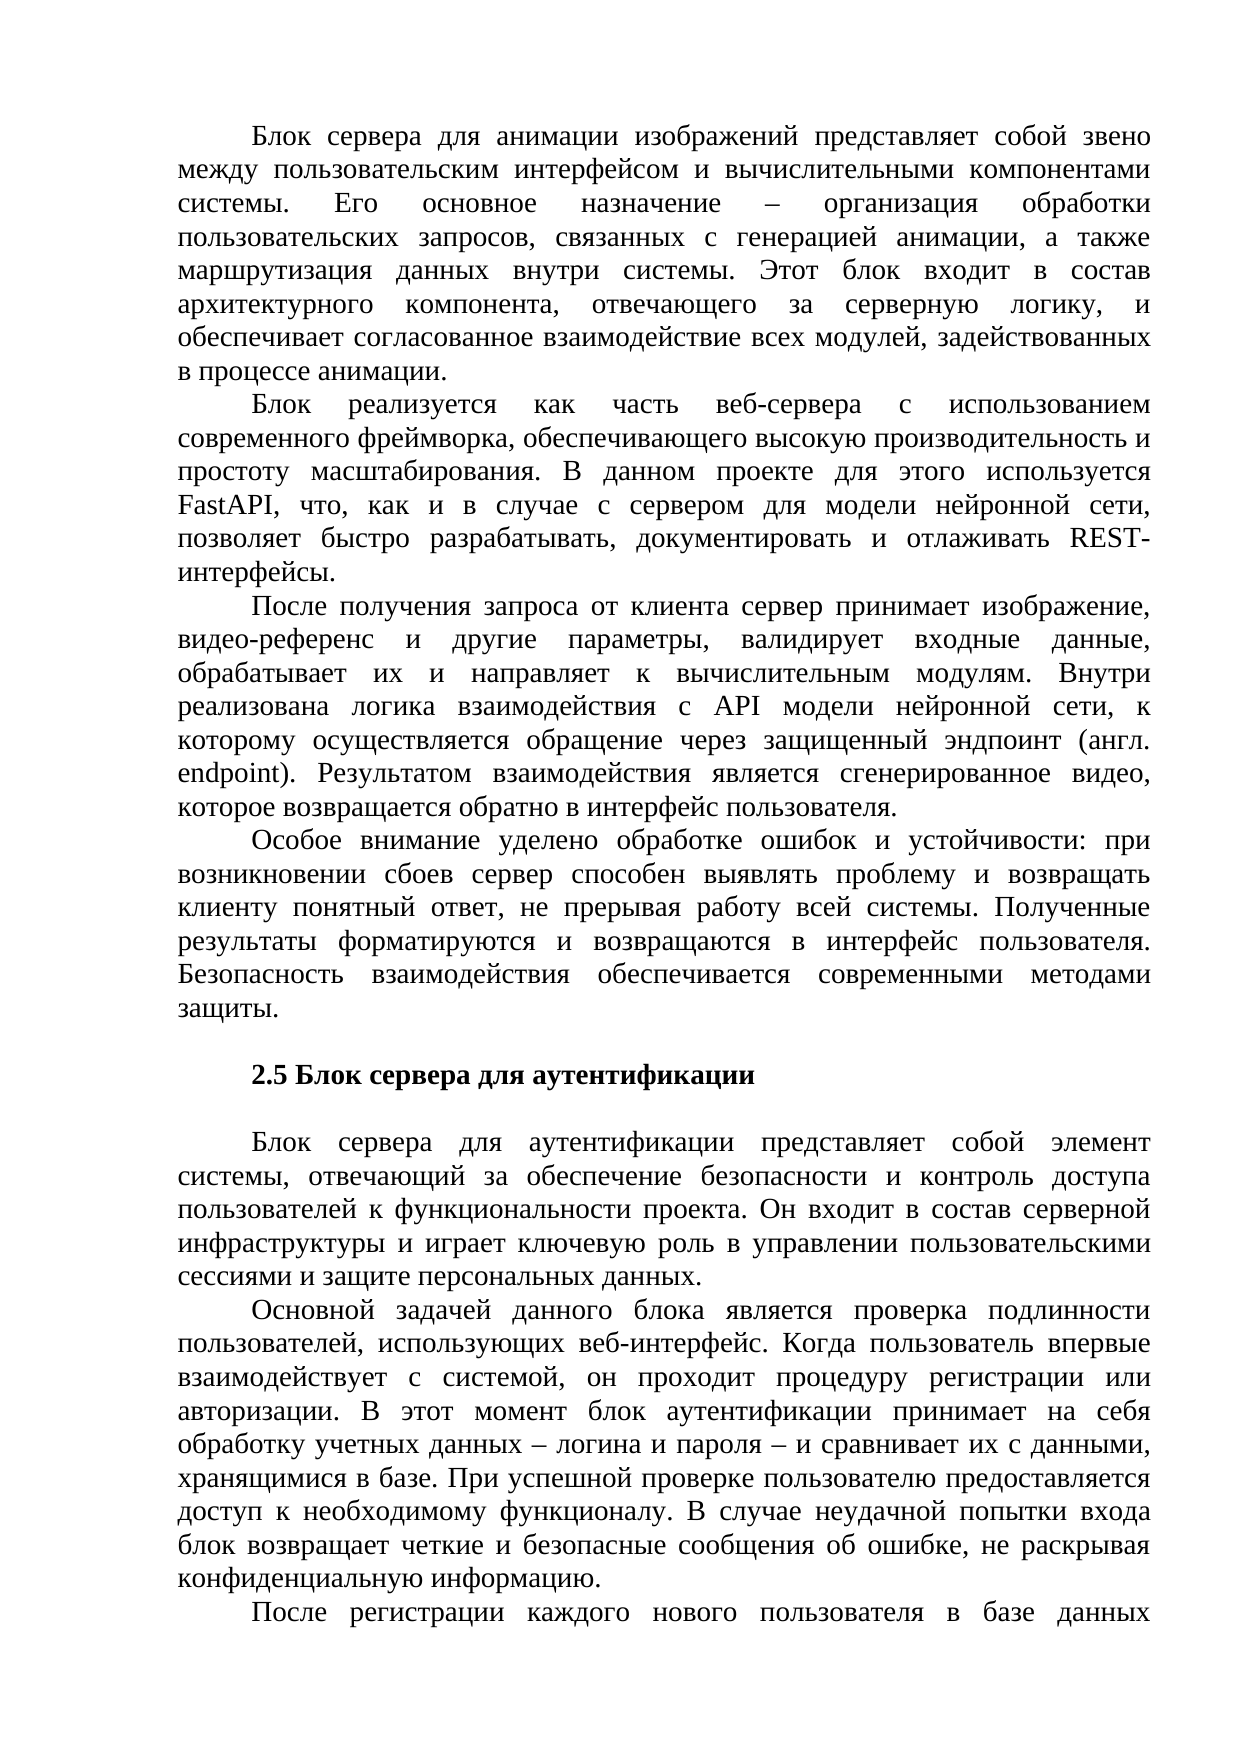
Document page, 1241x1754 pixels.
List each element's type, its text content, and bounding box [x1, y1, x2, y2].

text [177, 1594, 1152, 1627]
subtitle 2.5 Блок сервера для аутентификации [251, 1057, 1152, 1091]
text Блок реализуется как часть веб-сервера с использованием современного фреймворка, обеспечивающего высокую производительность и простоту масштабирования. В данном проекте для этого используется FastAPI, что, как и в случае с сервером для модели нейронной сети, позволяет быстро разрабатывать, документировать и отлаживать REST-интерфейсы. [177, 386, 1152, 588]
text Особое внимание уделено обработке ошибок и устойчивости: при возникновении сбоев сервер способен выявлять проблему и возвращать клиенту понятный ответ, не прерывая работу всей системы. Полученные результаты форматируются и возвращаются в интерфейс пользователя. Безопасность взаимодействия обеспечивается современными методами защиты. [177, 822, 1152, 1024]
text Блок сервера для аутентификации представляет собой элемент системы, отвечающий за обеспечение безопасности и контроль доступа пользователей к функциональности проекта. Он входит в состав серверной инфраструктуры и играет ключевую роль в управлении пользовательскими сессиями и защите персональных данных. [177, 1124, 1152, 1292]
text После получения запроса от клиента сервер принимает изображение, видео-референс и другие параметры, валидирует входные данные, обрабатывает их и направляет к вычислительным модулям. Внутри реализована логика взаимодействия с API модели нейронной сети, к которому осуществляется обращение через защищенный эндпоинт (англ. endpoint). Результатом взаимодействия является сгенерированное видео, которое возвращается обратно в интерфейс пользователя. [177, 588, 1152, 822]
text Блок сервера для анимации изображений представляет собой звено между пользовательским интерфейсом и вычислительными компонентами системы. Его основное назначение – организация обработки пользовательских запросов, связанных с генерацией анимации, а также маршрутизация данных внутри системы. Этот блок входит в состав архитектурного компонента, отвечающего за серверную логику, и обеспечивает согласованное взаимодействие всех модулей, задействованных в процессе анимации. [177, 118, 1152, 386]
text Основной задачей данного блока является проверка подлинности пользователей, использующих веб-интерфейс. Когда пользователь впервые взаимодействует с системой, он проходит процедуру регистрации или авторизации. В этот момент блок аутентификации принимает на себя обработку учетных данных – логина и пароля – и сравнивает их с данными, хранящимися в базе. При успешной проверке пользователю предоставляется доступ к необходимому функционалу. В случае неудачной попытки входа блок возвращает четкие и безопасные сообщения об ошибке, не раскрывая конфиденциальную информацию. [177, 1292, 1152, 1594]
